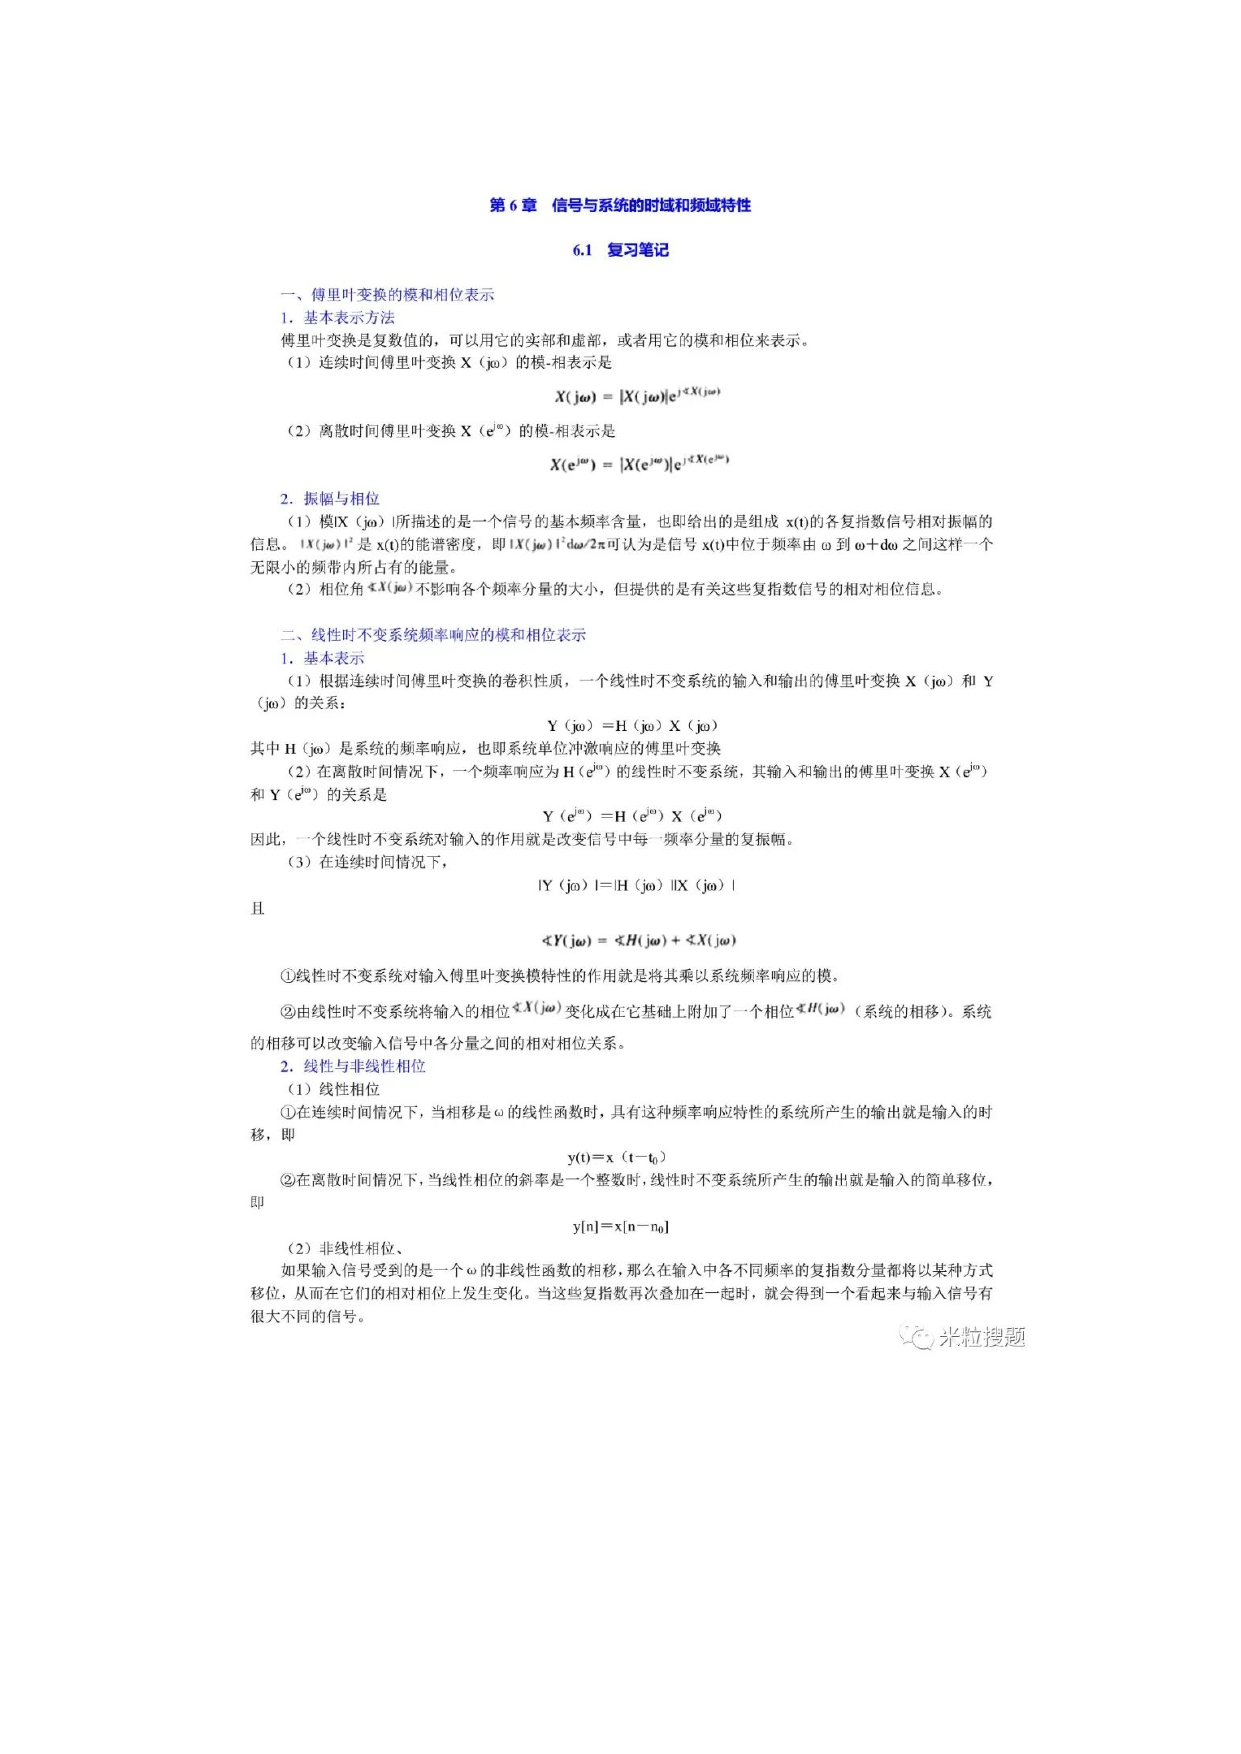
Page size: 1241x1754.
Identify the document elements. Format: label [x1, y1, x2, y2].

picture [187, 152, 1053, 1375]
